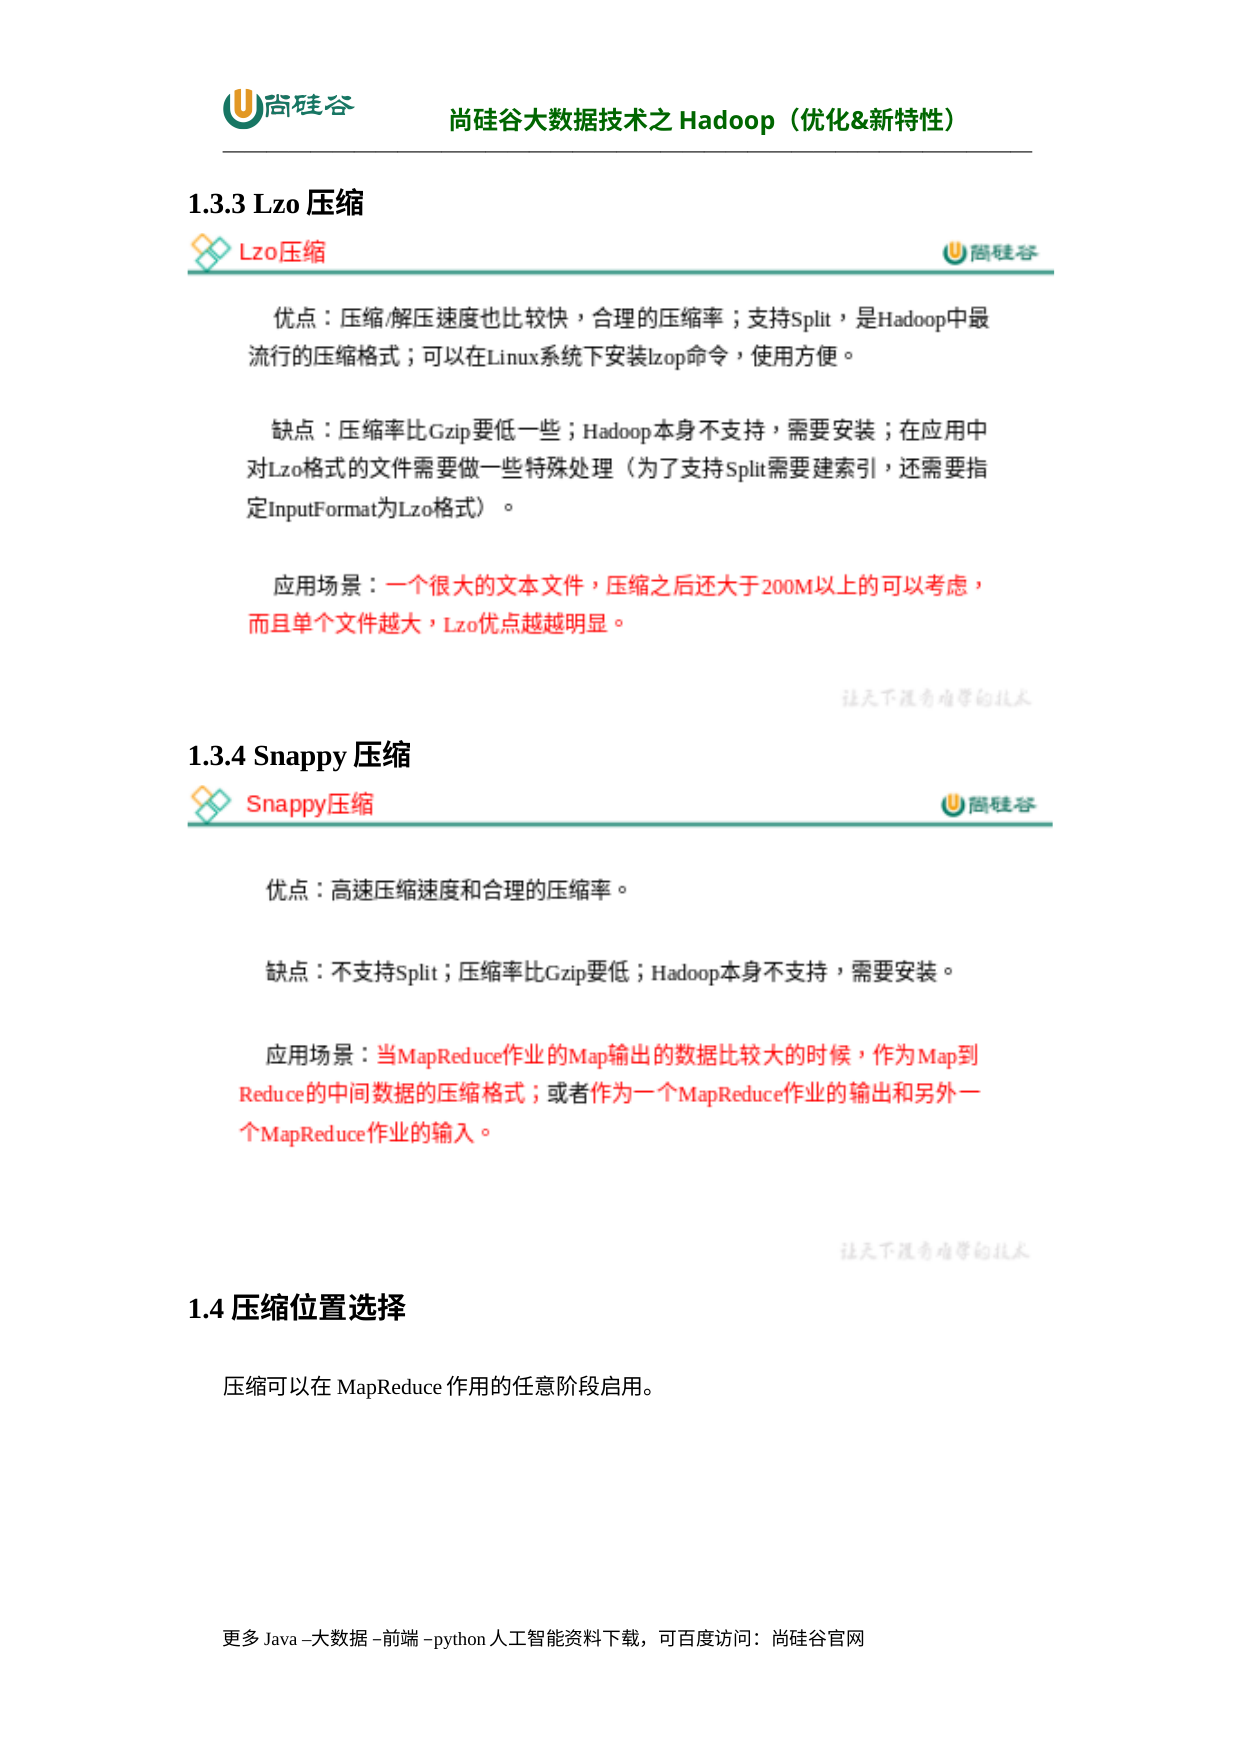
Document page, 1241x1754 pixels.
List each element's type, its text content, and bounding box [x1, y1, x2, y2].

subtitle 1.4 压缩位置选择 [187, 1273, 1053, 1338]
subtitle 1.3.3 Lzo压缩 [187, 168, 1053, 233]
picture [222, 88, 356, 130]
text 压缩可以在MapReduce作用的任意阶段启用。 [187, 1368, 1053, 1401]
subtitle 1.3.4 Snappy压缩 [187, 721, 1053, 785]
